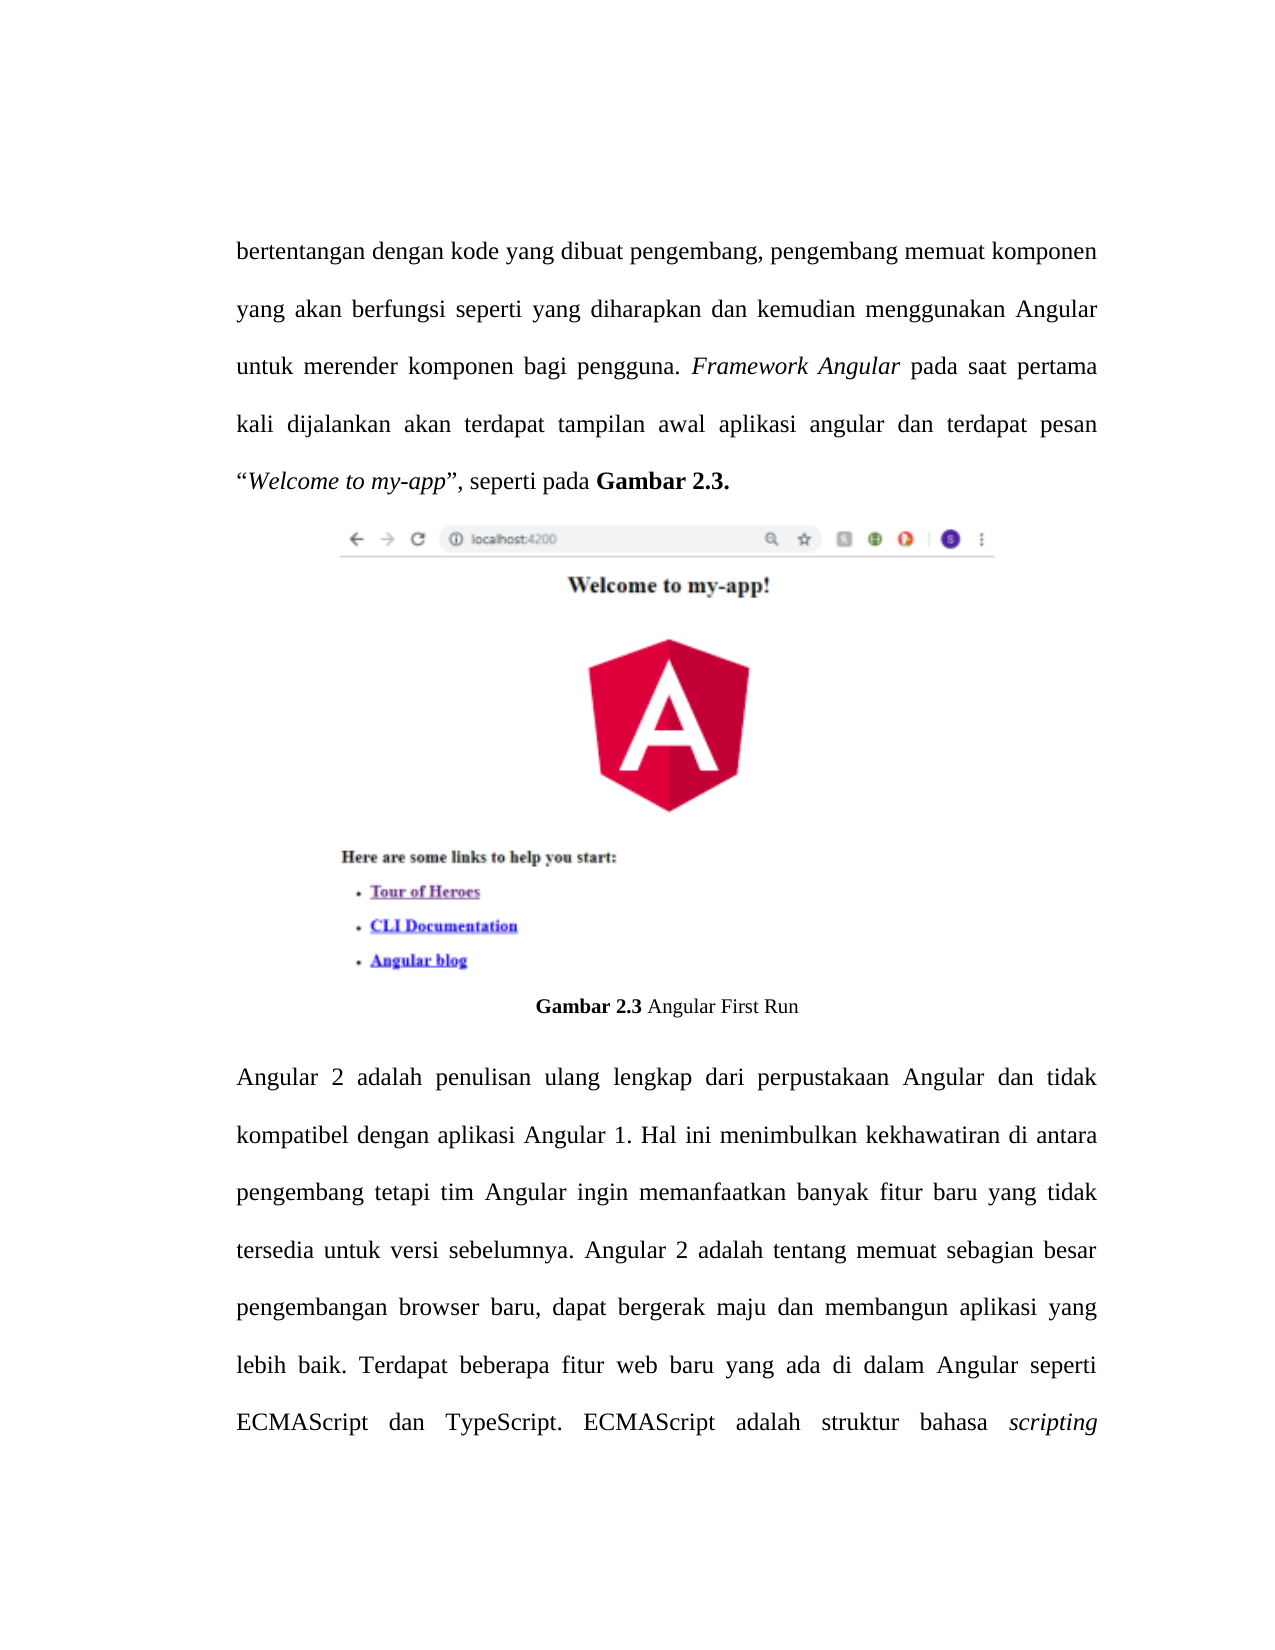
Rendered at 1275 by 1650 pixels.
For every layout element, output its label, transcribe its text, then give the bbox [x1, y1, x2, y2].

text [236, 236, 1098, 495]
text Gambar 2.3 Angular First Run [236, 994, 1098, 1018]
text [236, 1062, 1098, 1436]
picture [339, 523, 995, 994]
